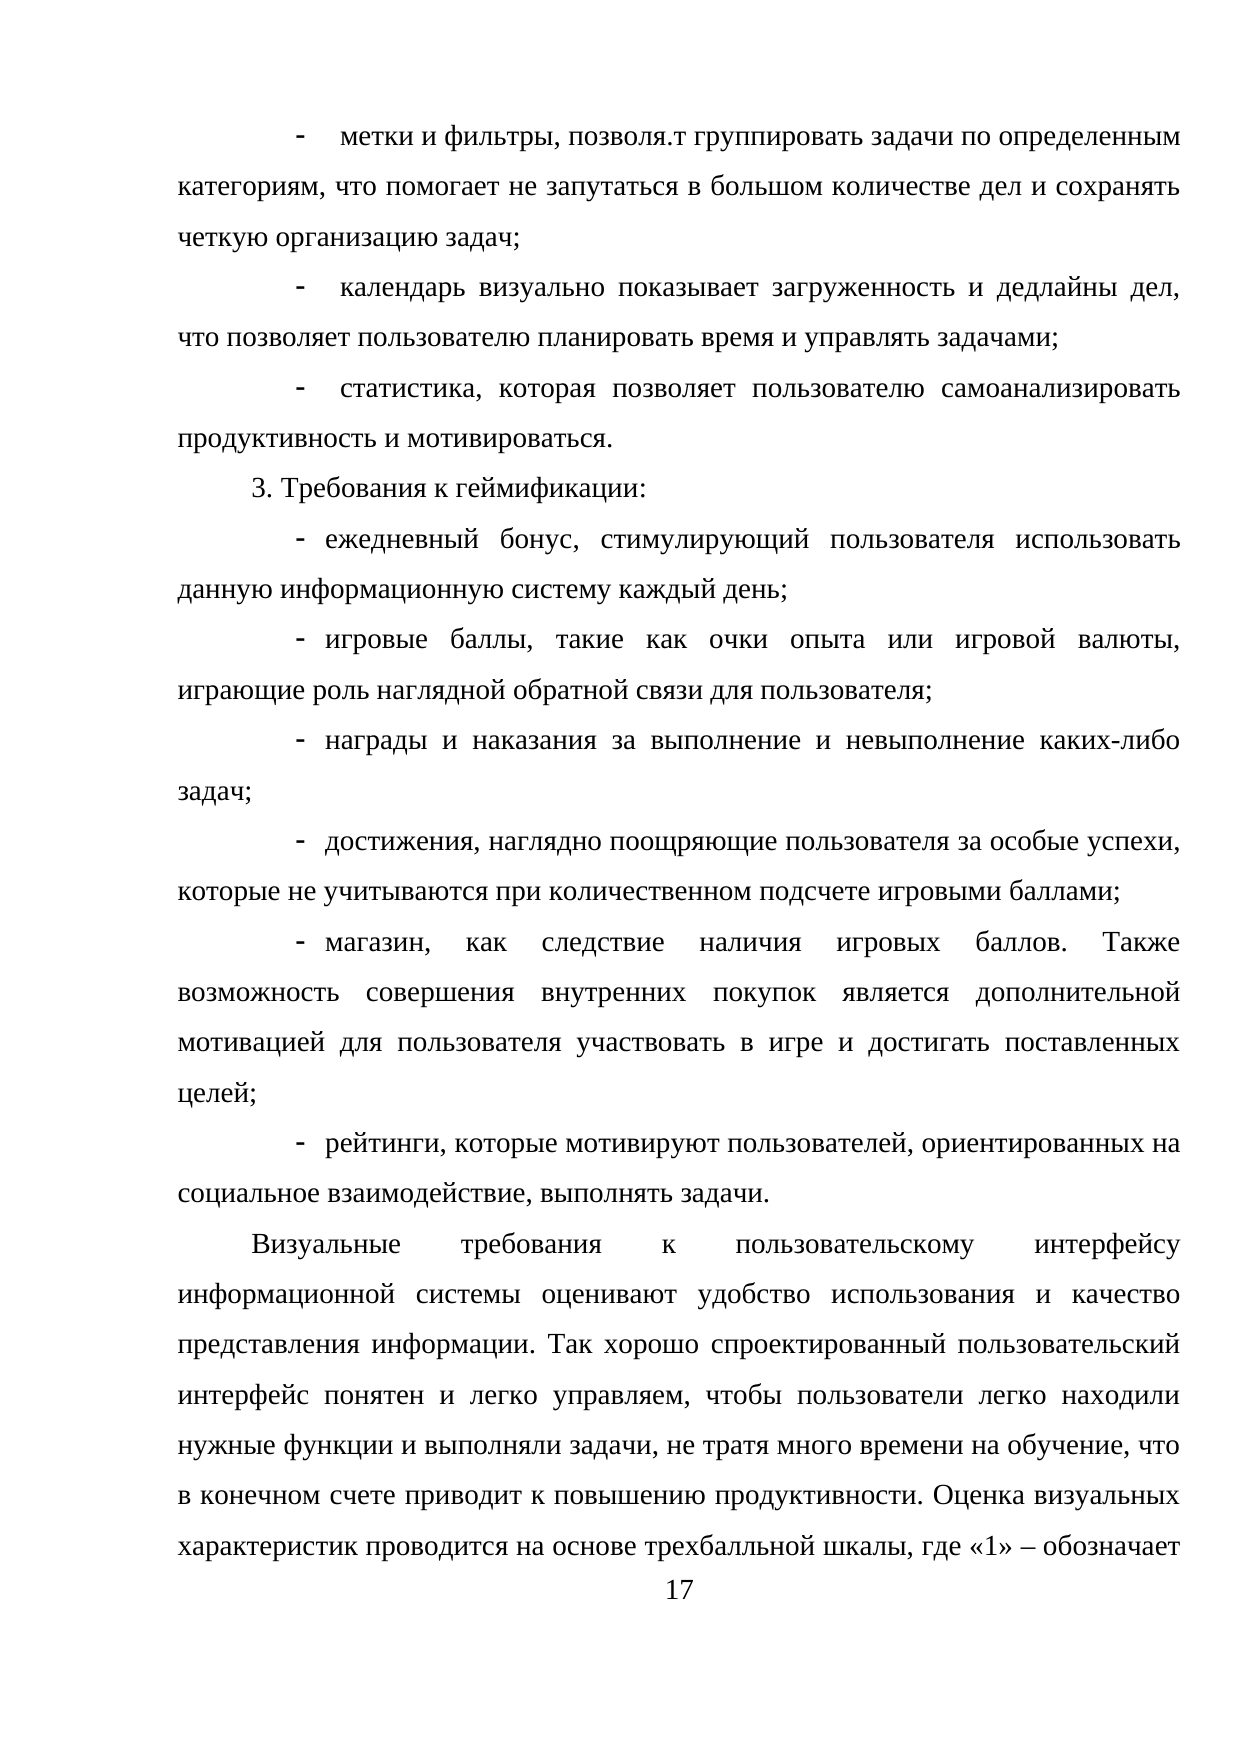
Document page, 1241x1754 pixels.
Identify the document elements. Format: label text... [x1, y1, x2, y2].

list статистика, которая позволяет пользователю самоанализировать продуктивность и мотивироваться. [177, 370, 1181, 454]
list магазин, как следствие наличия игровых баллов. Также возможность совершения внутренних покупок является дополнительной мотивацией для пользователя участвовать в игре и достигать поставленных целей; [177, 924, 1181, 1108]
list календарь визуально показывает загруженность и дедлайны дел, что позволяет пользователю планировать время и управлять задачами; [177, 269, 1181, 353]
list игровые баллы, такие как очки опыта или игровой валюты, играющие роль наглядной обратной связи для пользователя; [177, 622, 1181, 706]
list метки и фильтры, позволя.т группировать задачи по определенным категориям, что помогает не запутаться в большом количестве дел и сохранять четкую организацию задач; [177, 118, 1181, 252]
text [177, 1226, 1181, 1561]
list достижения, наглядно поощряющие пользователя за особые успехи, которые не учитываются при количественном подсчете игровыми баллами; [177, 823, 1181, 907]
list Требования к геймификации: [177, 471, 1181, 504]
list ежедневный бонус, стимулирующий пользователя использовать данную информационную систему каждый день; [177, 521, 1181, 605]
list рейтинги, которые мотивируют пользователей, ориентированных на социальное взаимодействие, выполнять задачи. [177, 1125, 1181, 1209]
list награды и наказания за выполнение и невыполнение каких-либо задач; [177, 722, 1181, 806]
